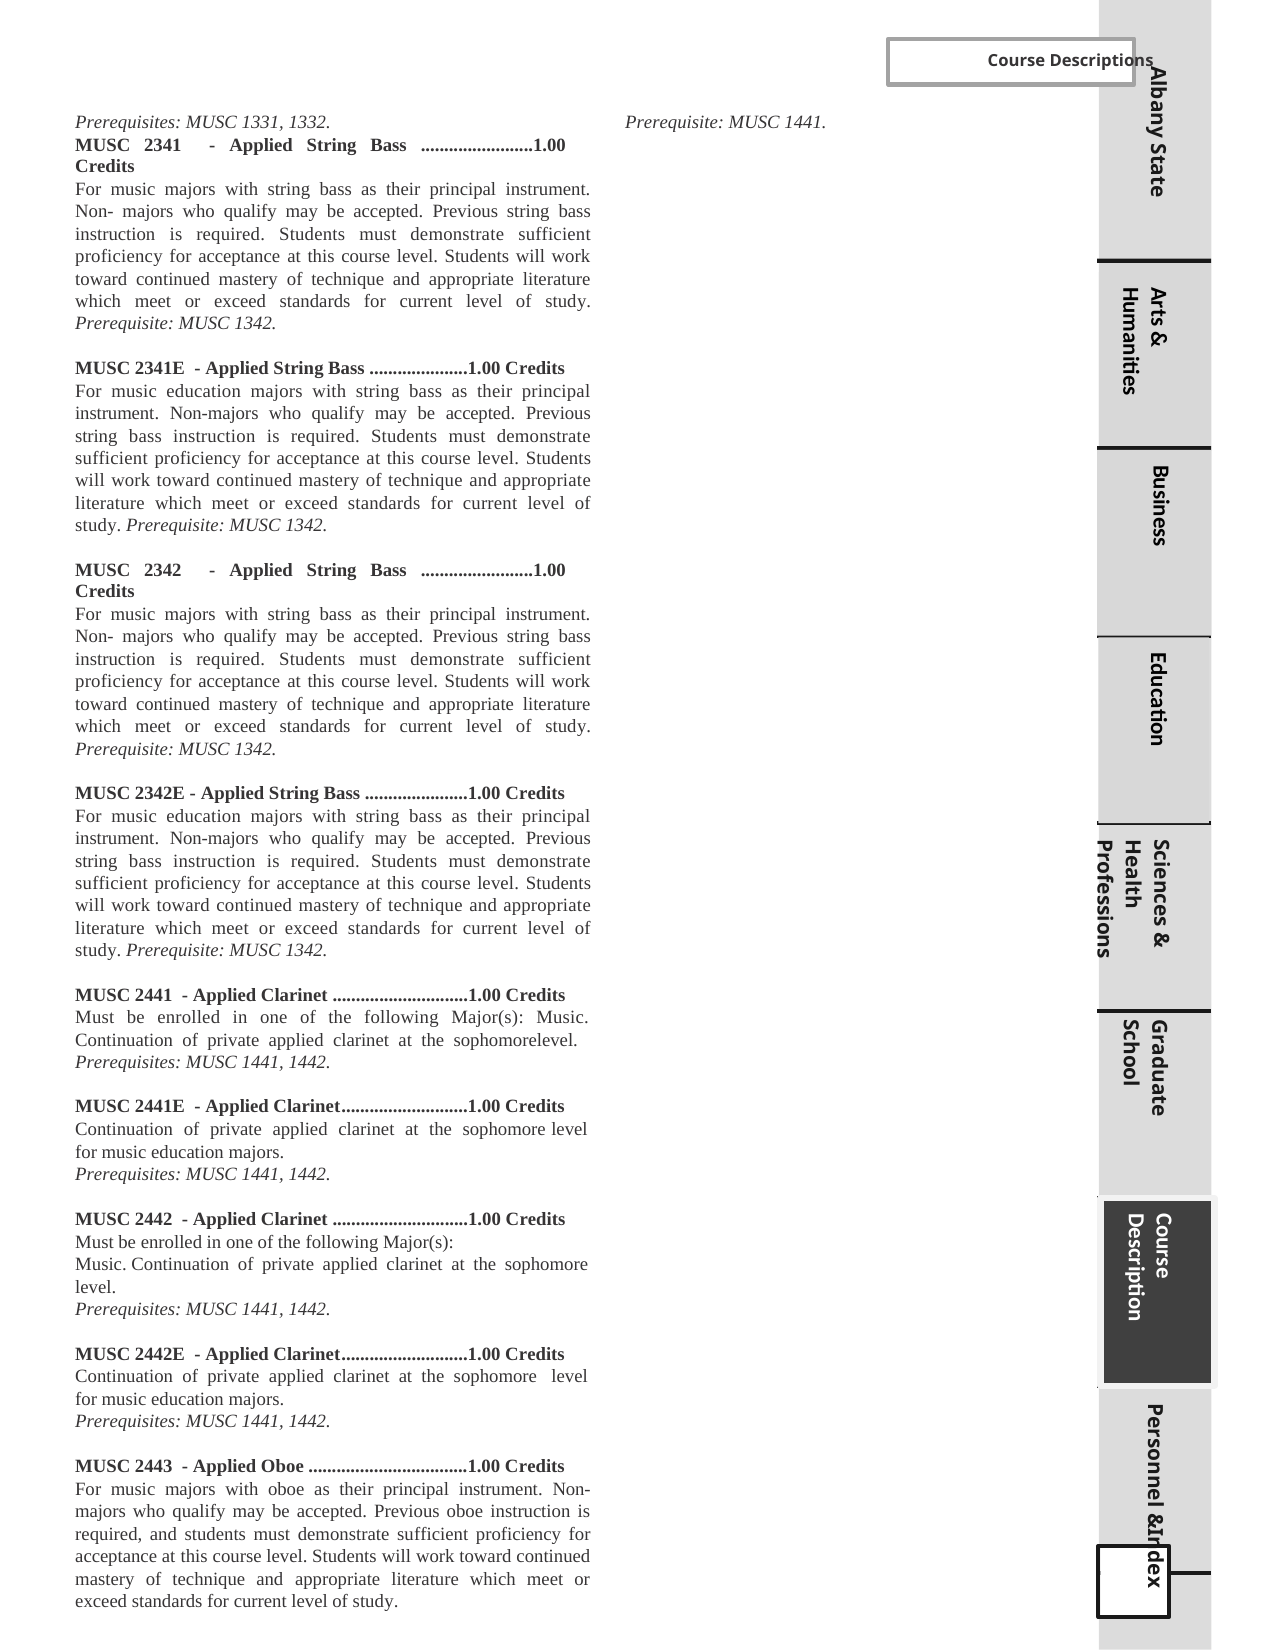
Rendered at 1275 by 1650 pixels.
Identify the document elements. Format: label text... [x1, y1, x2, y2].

text Prerequisites: MUSC 1441, 1442. [75, 1163, 332, 1185]
text Prerequisites: MUSC 1331, 1332. [75, 111, 332, 133]
text Course Descriptions [62, 50, 1153, 70]
text MUSC 2443 - Applied Oboe ..................................1.00 Credits [75, 1455, 566, 1477]
text Prerequisites: MUSC 1441, 1442. [75, 1298, 332, 1319]
text MUSC 2342 - Applied String Bass ........................1.00 Credits [75, 559, 566, 602]
text MUSC 2441 - Applied Clarinet .............................1.00 Credits Must be enrolled in one of the following Major(s): Music. Continuation of private applied clarinet at the sophomorelevel. Prerequisites: MUSC 1441, 1442. [75, 984, 591, 1072]
text Music. Continuation of private applied clarinet at the sophomore level. [75, 1253, 591, 1297]
text For music majors with string bass as their principal instrument. Non- majors who qualify may be accepted. Previous string bass instruction is required. Students must demonstrate sufficient proficiency for acceptance at this course level. Students will work toward continued mastery of technique and appropriate literature which meet or exceed standards for current level of study. Prerequisite: MUSC 1342. [75, 603, 591, 759]
text MUSC 2341 - Applied String Bass ........................1.00 Credits [75, 133, 566, 177]
text MUSC 2342E - Applied String Bass ......................1.00 Credits [75, 782, 566, 803]
text For music majors with string bass as their principal instrument. Non- majors who qualify may be accepted. Previous string bass instruction is required. Students must demonstrate sufficient proficiency for acceptance at this course level. Students will work toward continued mastery of technique and appropriate literature which meet or exceed standards for current level of study. Prerequisite: MUSC 1342. [75, 178, 591, 334]
text For music education majors with string bass as their principal instrument. Non-majors who qualify may be accepted. Previous string bass instruction is required. Students must demonstrate sufficient proficiency for acceptance at this course level. Students will work toward continued mastery of technique and appropriate literature which meet or exceed standards for current level of study. Prerequisite: MUSC 1342. [75, 805, 591, 961]
text MUSC 2442E - Applied Clarinet...........................1.00 Credits Continuation of private applied clarinet at the sophomore level for music education majors. [75, 1343, 591, 1409]
text MUSC 2341E - Applied String Bass .....................1.00 Credits [75, 357, 566, 378]
text MUSC 2442 - Applied Clarinet .............................1.00 Credits [75, 1208, 566, 1229]
text MUSC 2441E - Applied Clarinet...........................1.00 Credits Continuation of private applied clarinet at the sophomore level for music education majors. [75, 1095, 591, 1162]
text Must be enrolled in one of the following Major(s): [75, 1231, 457, 1252]
text Prerequisite: MUSC 1441. [625, 111, 932, 133]
text Prerequisites: MUSC 1441, 1442. [75, 1410, 332, 1432]
text For music education majors with string bass as their principal instrument. Non-majors who qualify may be accepted. Previous string bass instruction is required. Students must demonstrate sufficient proficiency for acceptance at this course level. Students will work toward continued mastery of technique and appropriate literature which meet or exceed standards for current level of study. Prerequisite: MUSC 1342. [75, 380, 591, 536]
